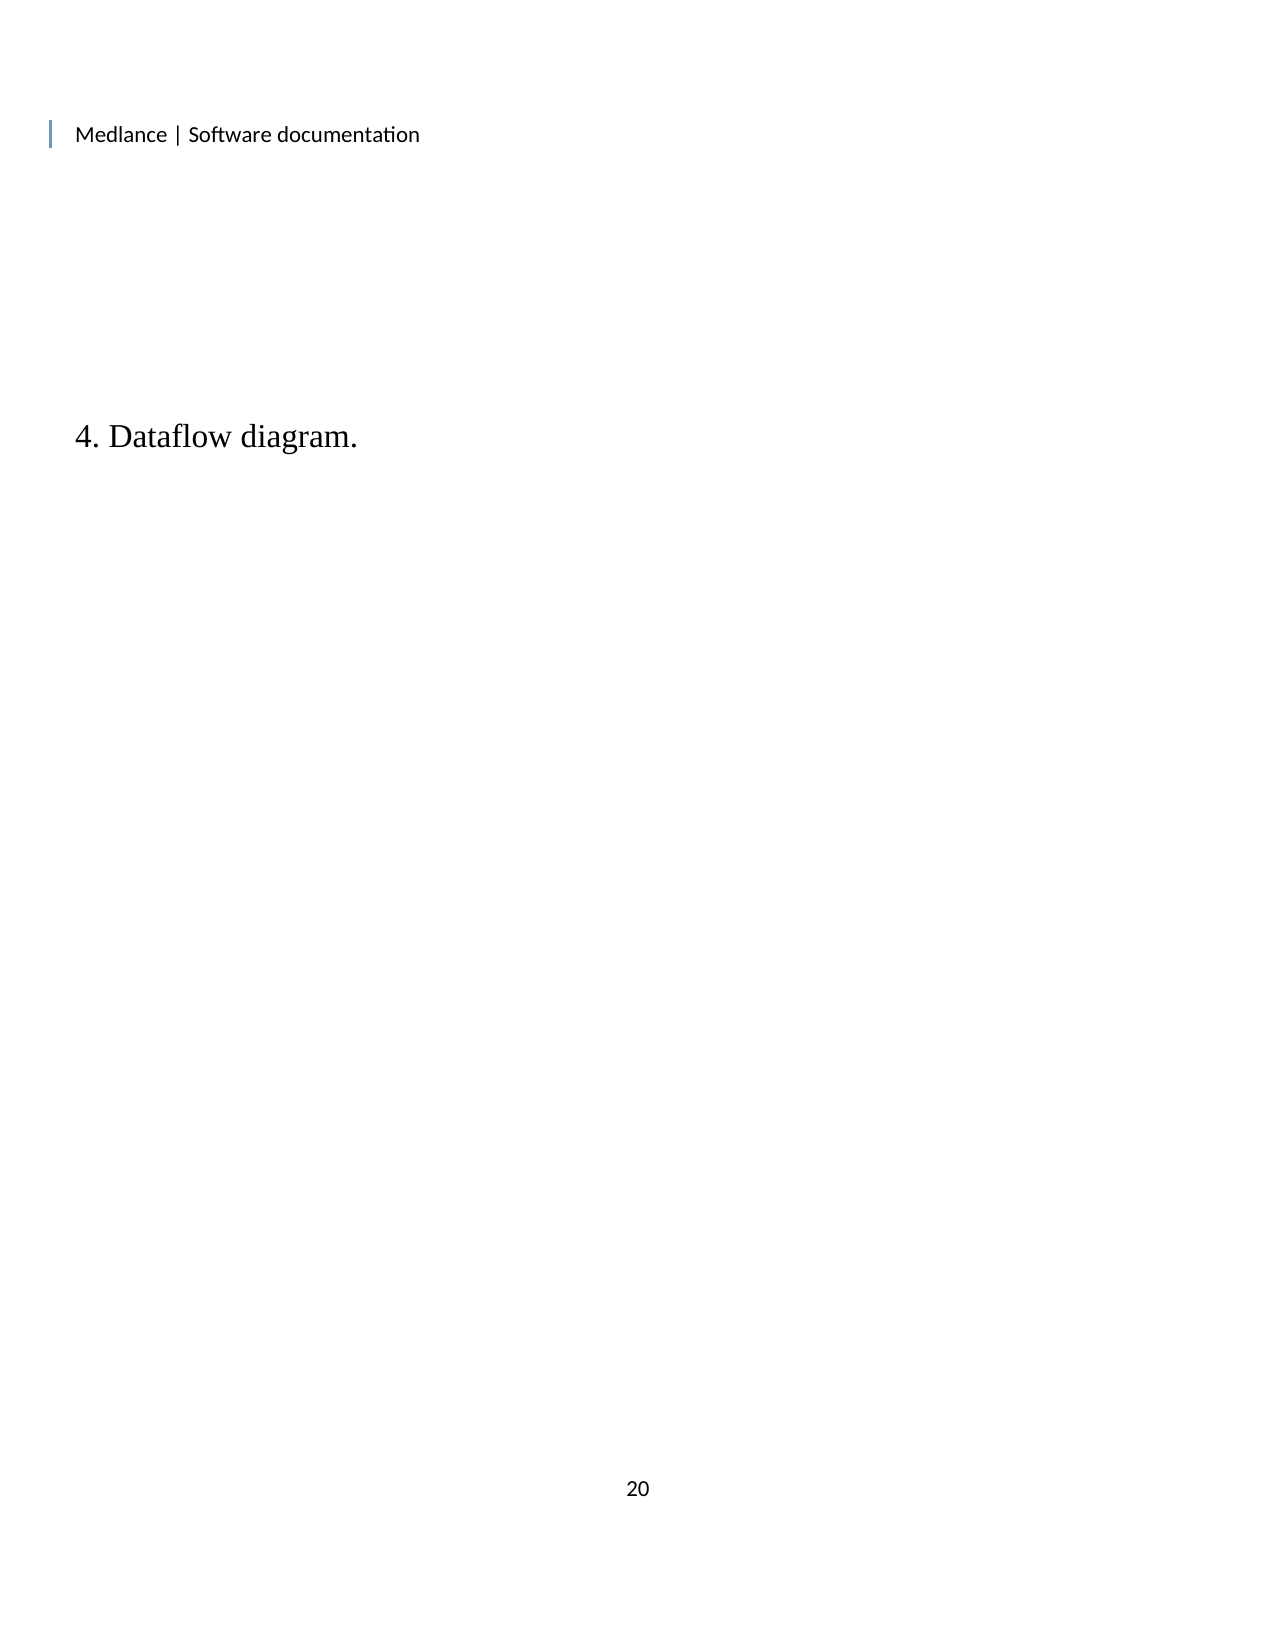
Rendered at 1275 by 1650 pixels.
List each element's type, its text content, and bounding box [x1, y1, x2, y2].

text 4. Dataflow diagram. [75, 417, 1200, 455]
